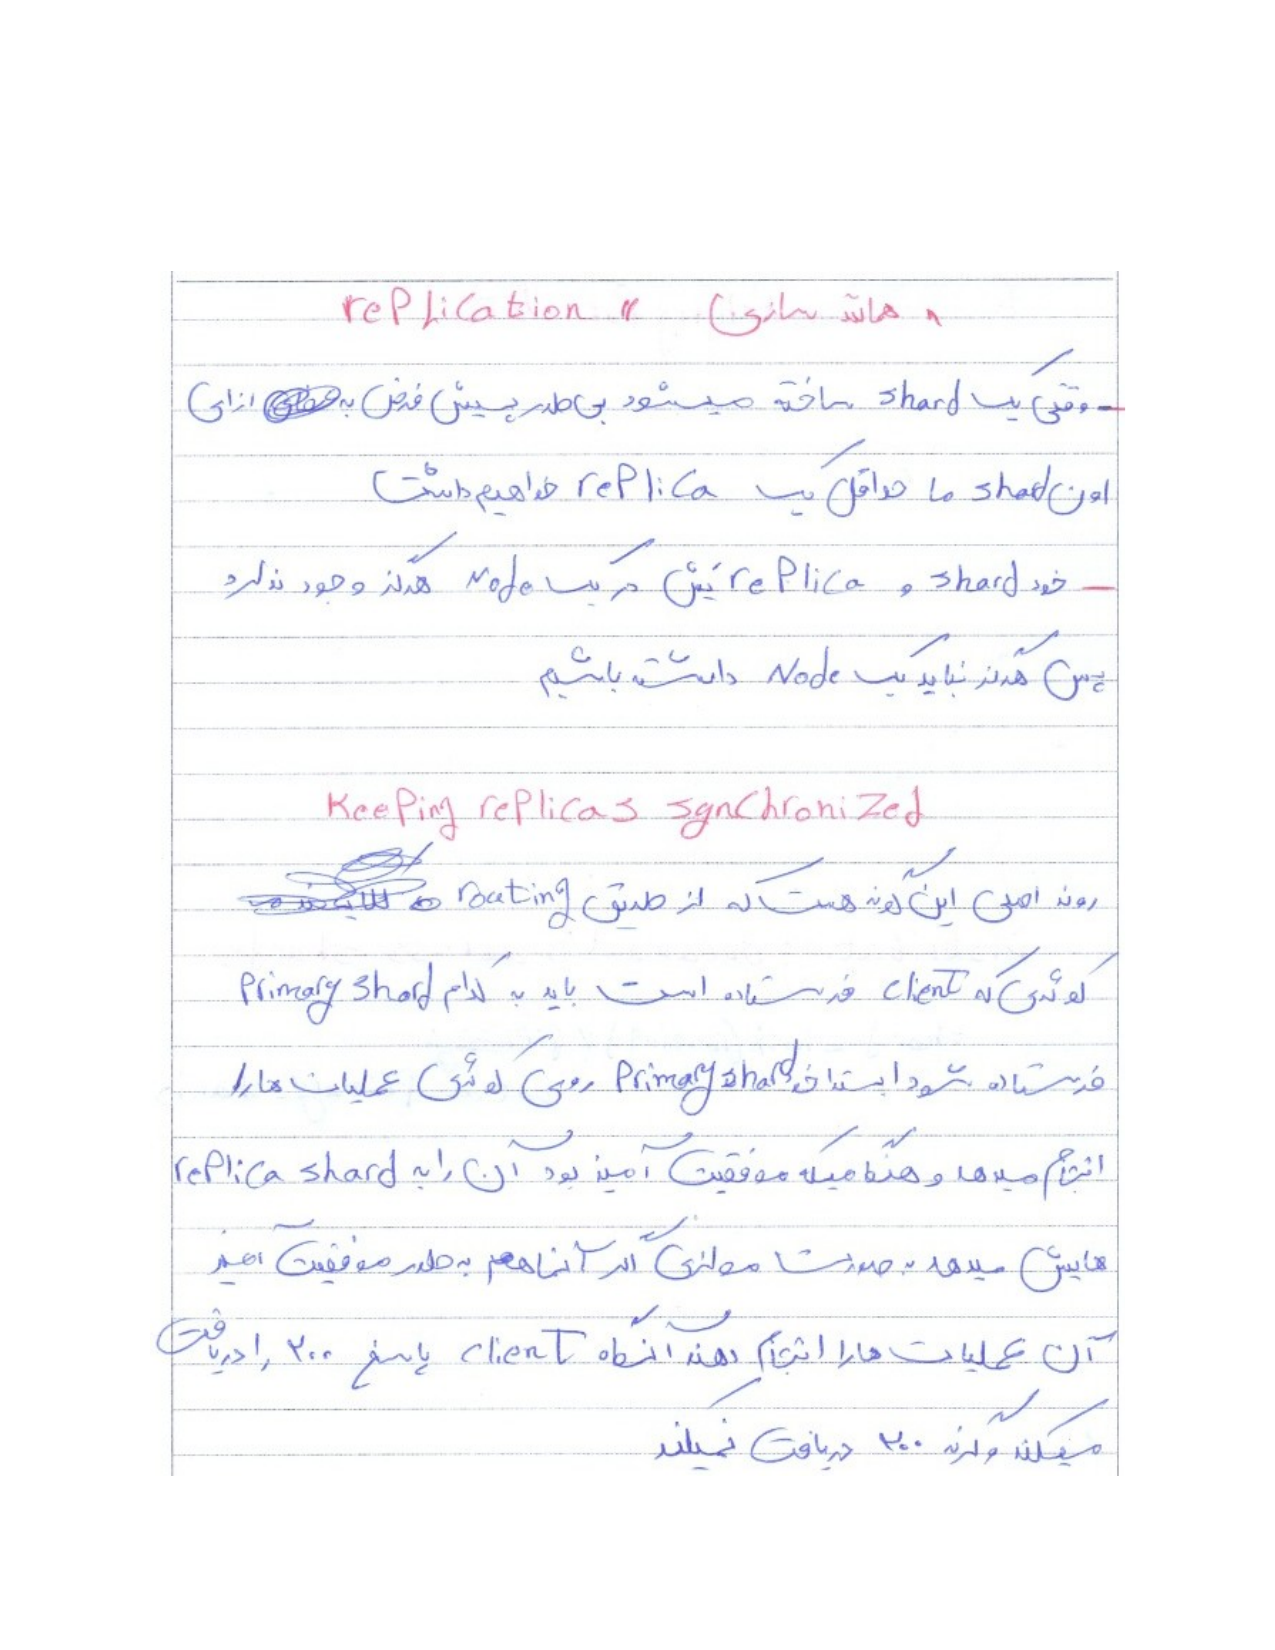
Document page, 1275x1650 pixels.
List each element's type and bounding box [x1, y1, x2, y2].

picture [150, 271, 1125, 1476]
